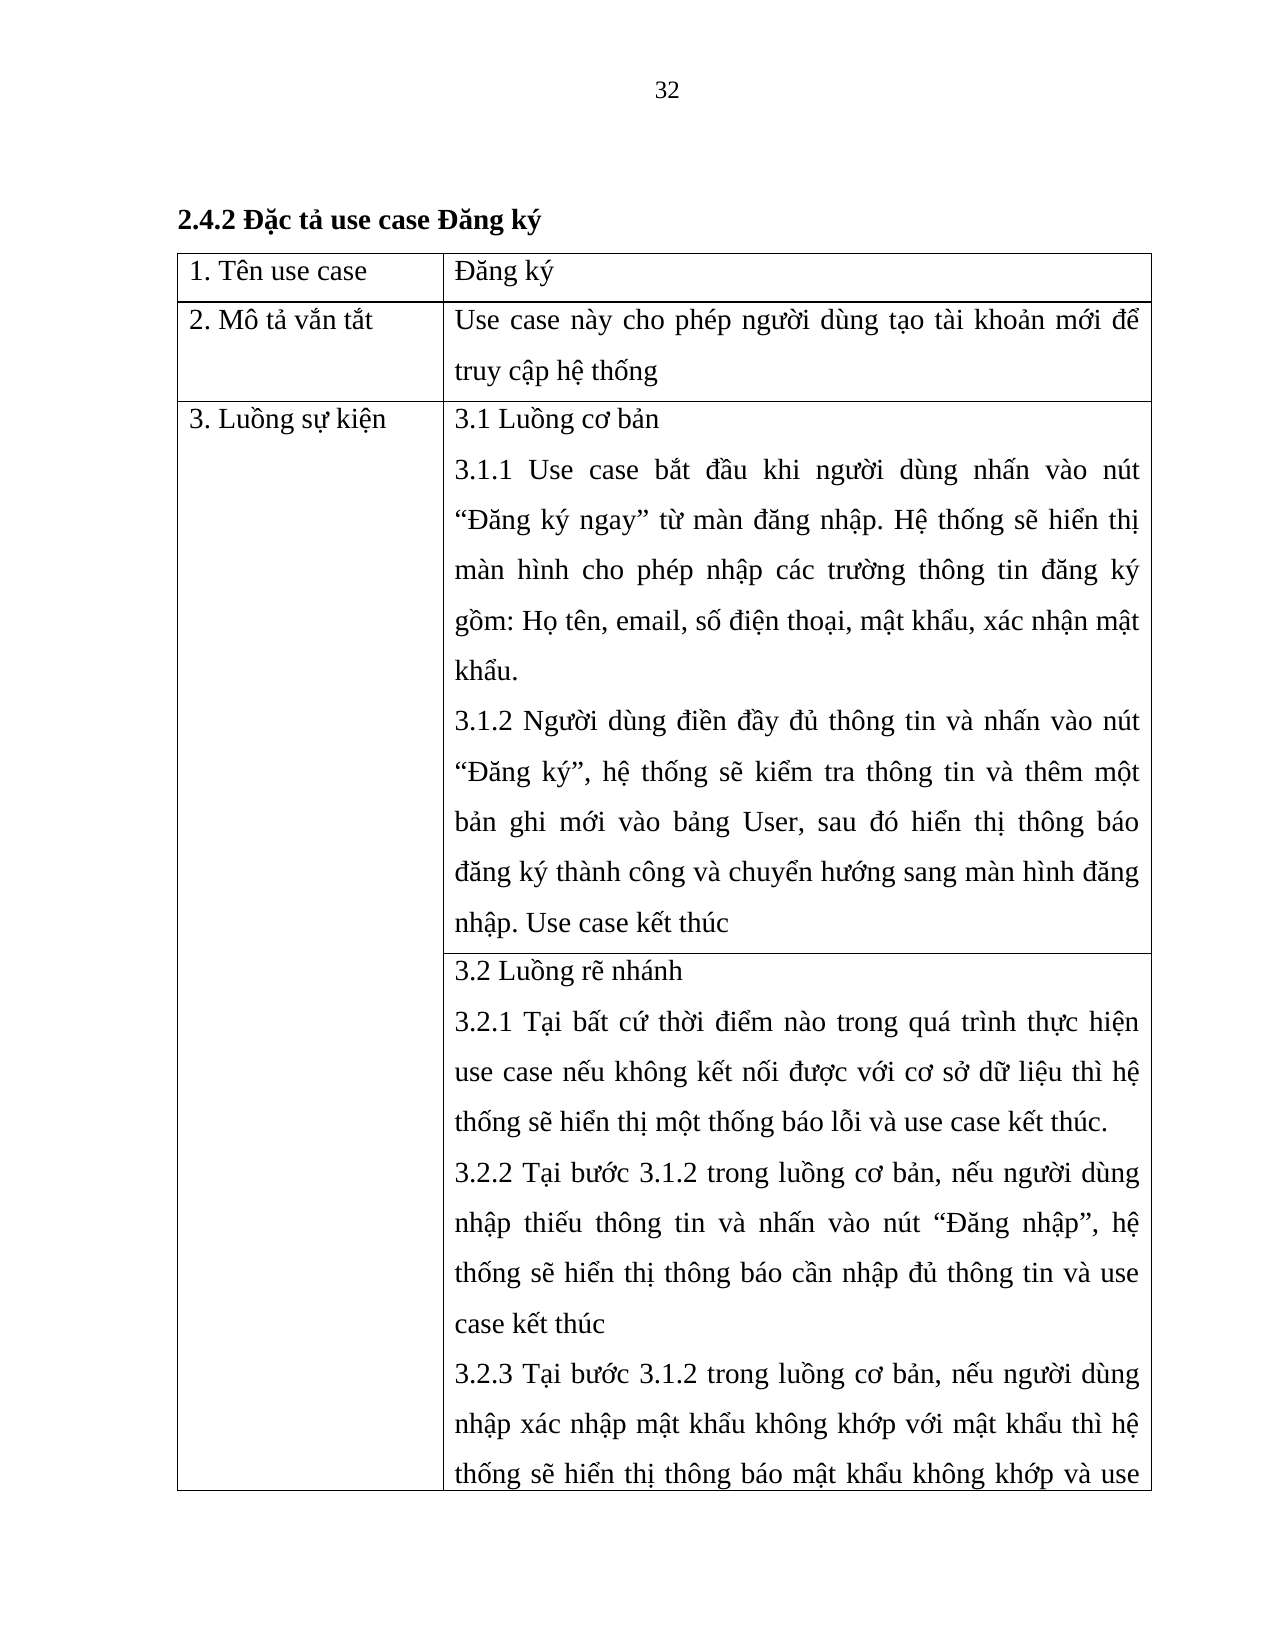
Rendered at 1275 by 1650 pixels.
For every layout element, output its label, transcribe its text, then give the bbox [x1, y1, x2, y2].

subtitle 2.4.2 Đặc tả use case Đăng ký [177, 202, 1157, 236]
table_header 1. Tên use case [178, 254, 443, 301]
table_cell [444, 954, 1151, 1490]
table_cell 3. Luồng sự kiện [178, 402, 443, 1490]
table_header Đăng ký [444, 254, 1151, 301]
table_cell Use case này cho phép người dùng tạo tài khoản mới để truy cập hệ thống [444, 303, 1151, 401]
table_cell 3.1 Luồng cơ bản 3.1.1 Use case bắt đầu khi người dùng nhấn vào nút “Đăng ký ngay” từ màn đăng nhập. Hệ thống sẽ hiển thị màn hình cho phép nhập các trường thông tin đăng ký gồm: Họ tên, email, số điện thoại, mật khẩu, xác nhận mật khẩu. 3.1.2 Người dùng điền đầy đủ thông tin và nhấn vào nút “Đăng ký”, hệ thống sẽ kiểm tra thông tin và thêm một bản ghi mới vào bảng User, sau đó hiển thị thông báo đăng ký thành công và chuyển hướng sang màn hình đăng nhập. Use case kết thúc [444, 402, 1151, 952]
table_cell 2. Mô tả vắn tắt [178, 303, 443, 401]
